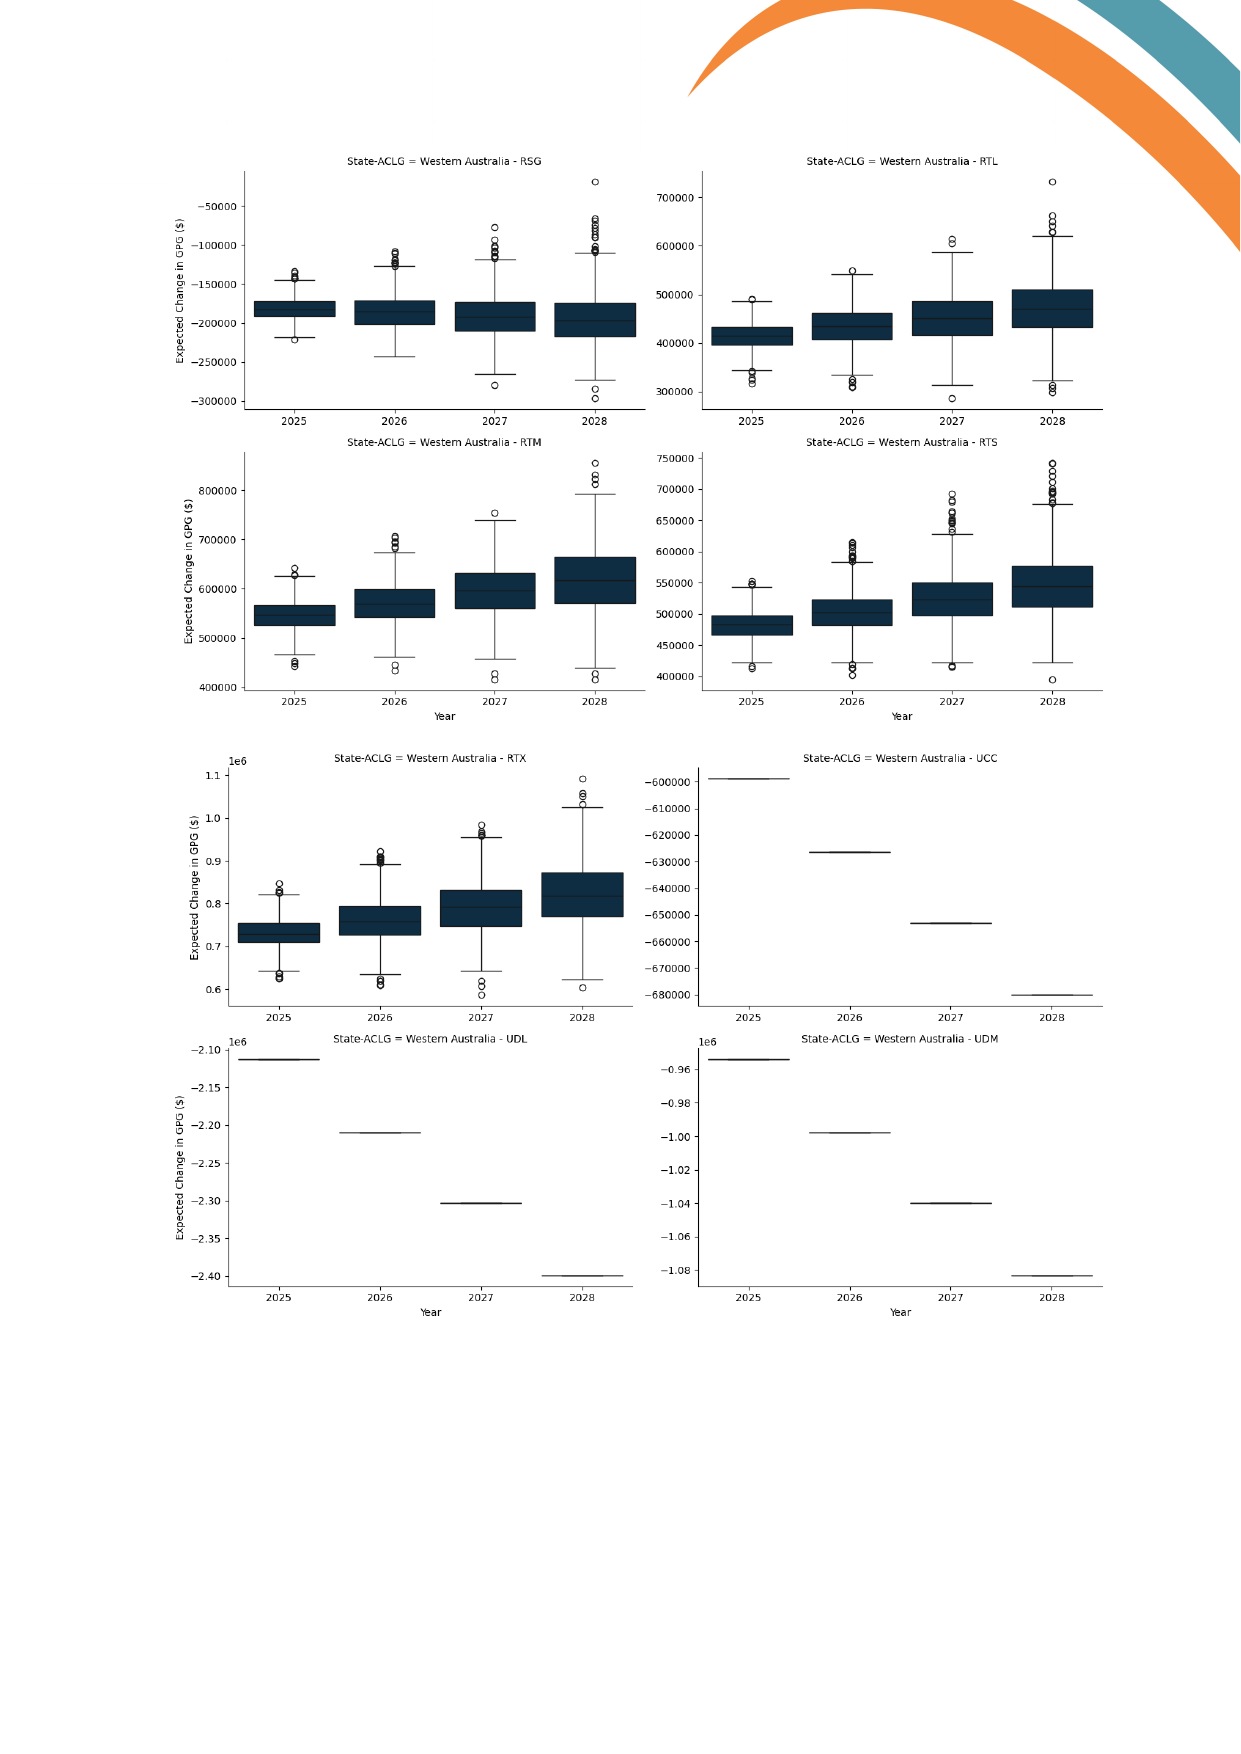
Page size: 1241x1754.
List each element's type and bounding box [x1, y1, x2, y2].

picture [168, 746, 1109, 1325]
picture [19, 0, 1241, 729]
